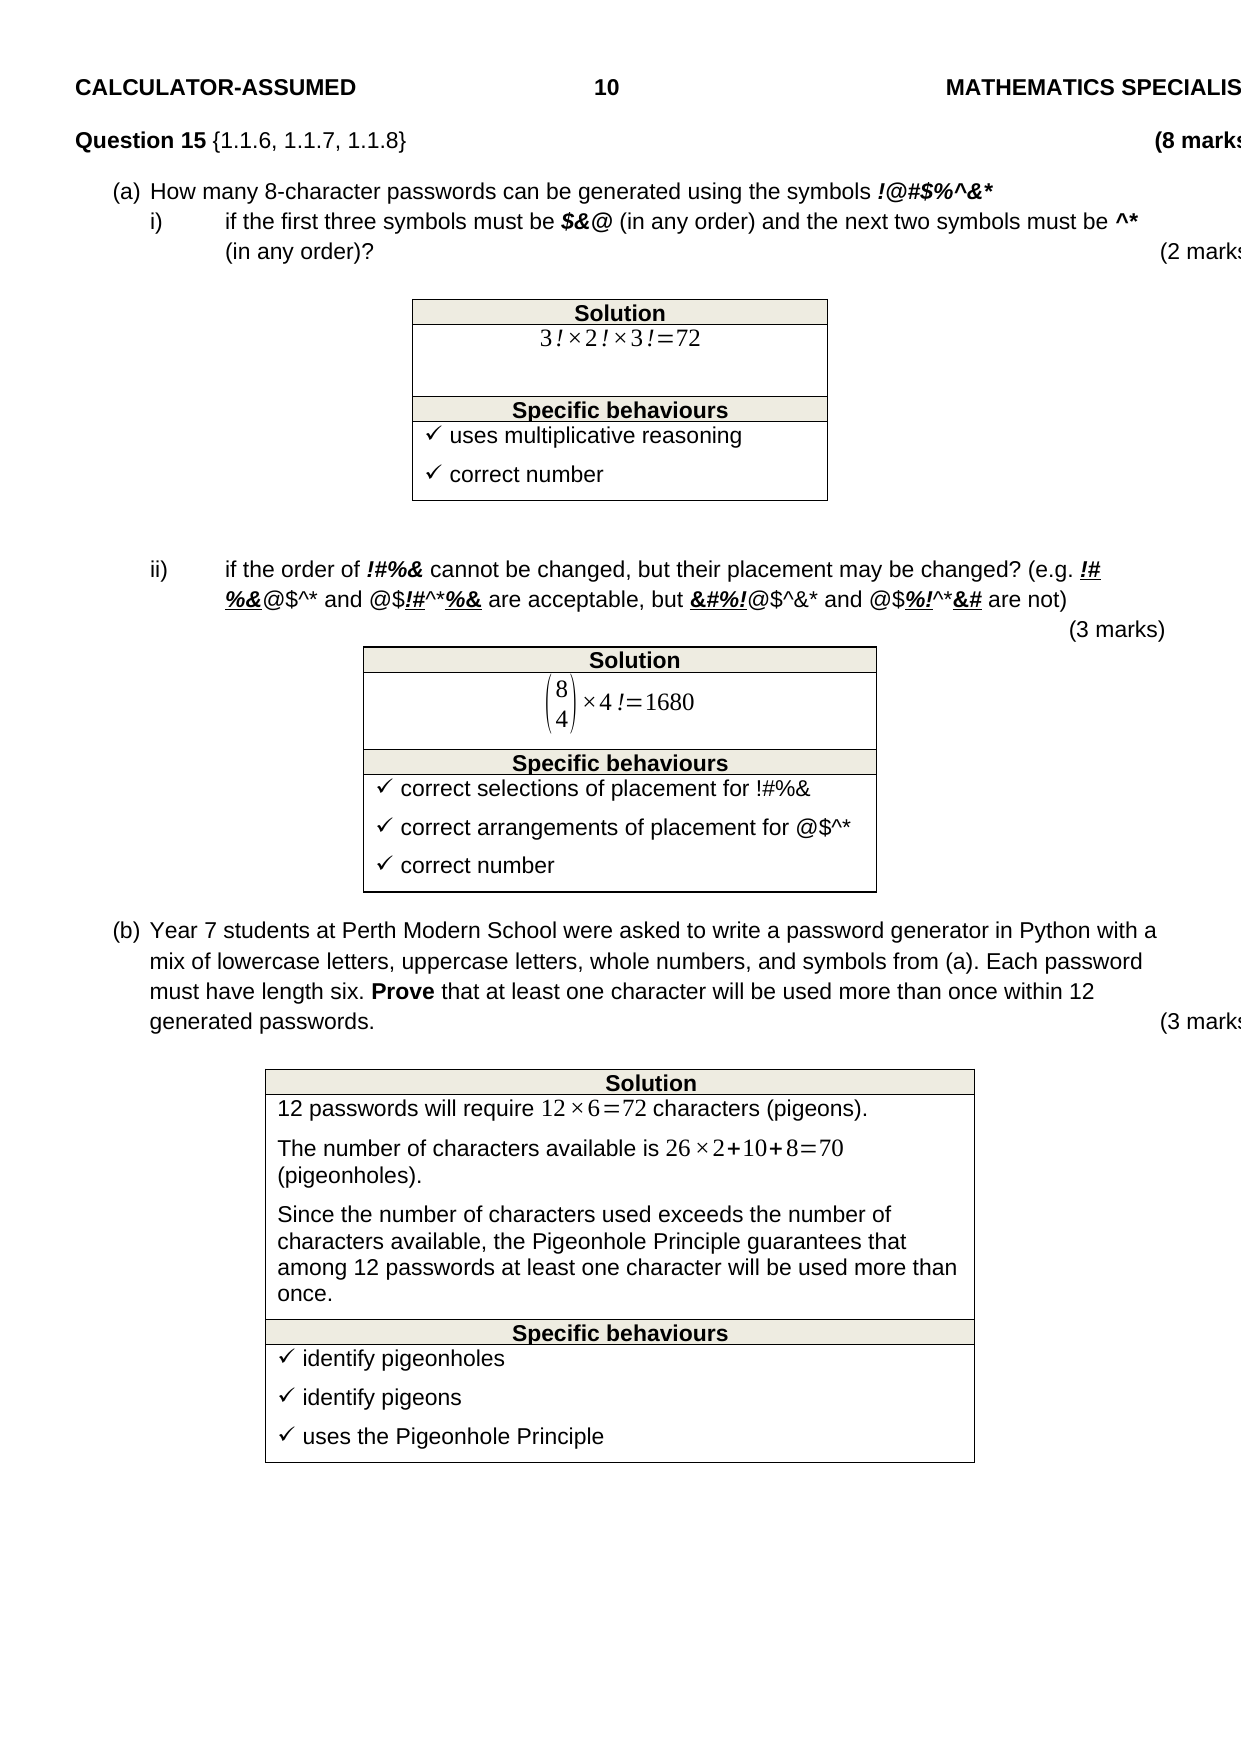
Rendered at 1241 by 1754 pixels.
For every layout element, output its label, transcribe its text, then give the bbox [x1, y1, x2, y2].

text Question 15 {1.1.6, 1.1.7, 1.1.8} (8 marks) [75, 127, 1165, 153]
list if the first three symbols must be $&@ (in any order) and the next two symbols must be ^* (in any order)? (2 marks) [150, 208, 1165, 265]
table_cell Specific behaviours [413, 397, 827, 421]
list Year 7 students at Perth Modern School were asked to write a password generator in Python with a mix of lowercase letters, uppercase letters, whole numbers, and symbols from (a). Each password must have length six. Prove that at least one character will be used more than once within 12 generated passwords. (3 marks) [112, 917, 1165, 1034]
list (3 marks) [225, 616, 1165, 642]
table_cell [364, 673, 876, 748]
table_cell Specific behaviours [364, 750, 876, 774]
table_header Solution [266, 1070, 974, 1094]
table_cell identify pigeonholes identify pigeons uses the Pigeonhole Principle [266, 1345, 974, 1462]
list How many 8-character passwords can be generated using the symbols !@#$%^&* [112, 178, 1165, 204]
table_cell 12 passwords will require characters (pigeons). The number of characters available is (pigeonholes). Since the number of characters used exceeds the number of characters available, the Pigeonhole Principle guarantees that among 12 passwords at least one character will be used more than once. [266, 1095, 974, 1319]
table_cell [413, 325, 827, 396]
table_cell correct selections of placement for !#%& correct arrangements of placement for @$^* correct number [364, 775, 876, 891]
table_header Solution [413, 300, 827, 324]
table_cell Specific behaviours [266, 1320, 974, 1344]
table_header Solution [364, 648, 876, 672]
list if the order of !#%& cannot be changed, but their placement may be changed? (e.g. !#%&@$^* and @$!#^*%& are acceptable, but &#%!@$^&* and @$%!^*&# are not) [150, 556, 1165, 612]
table_cell uses multiplicative reasoning correct number [413, 422, 827, 499]
